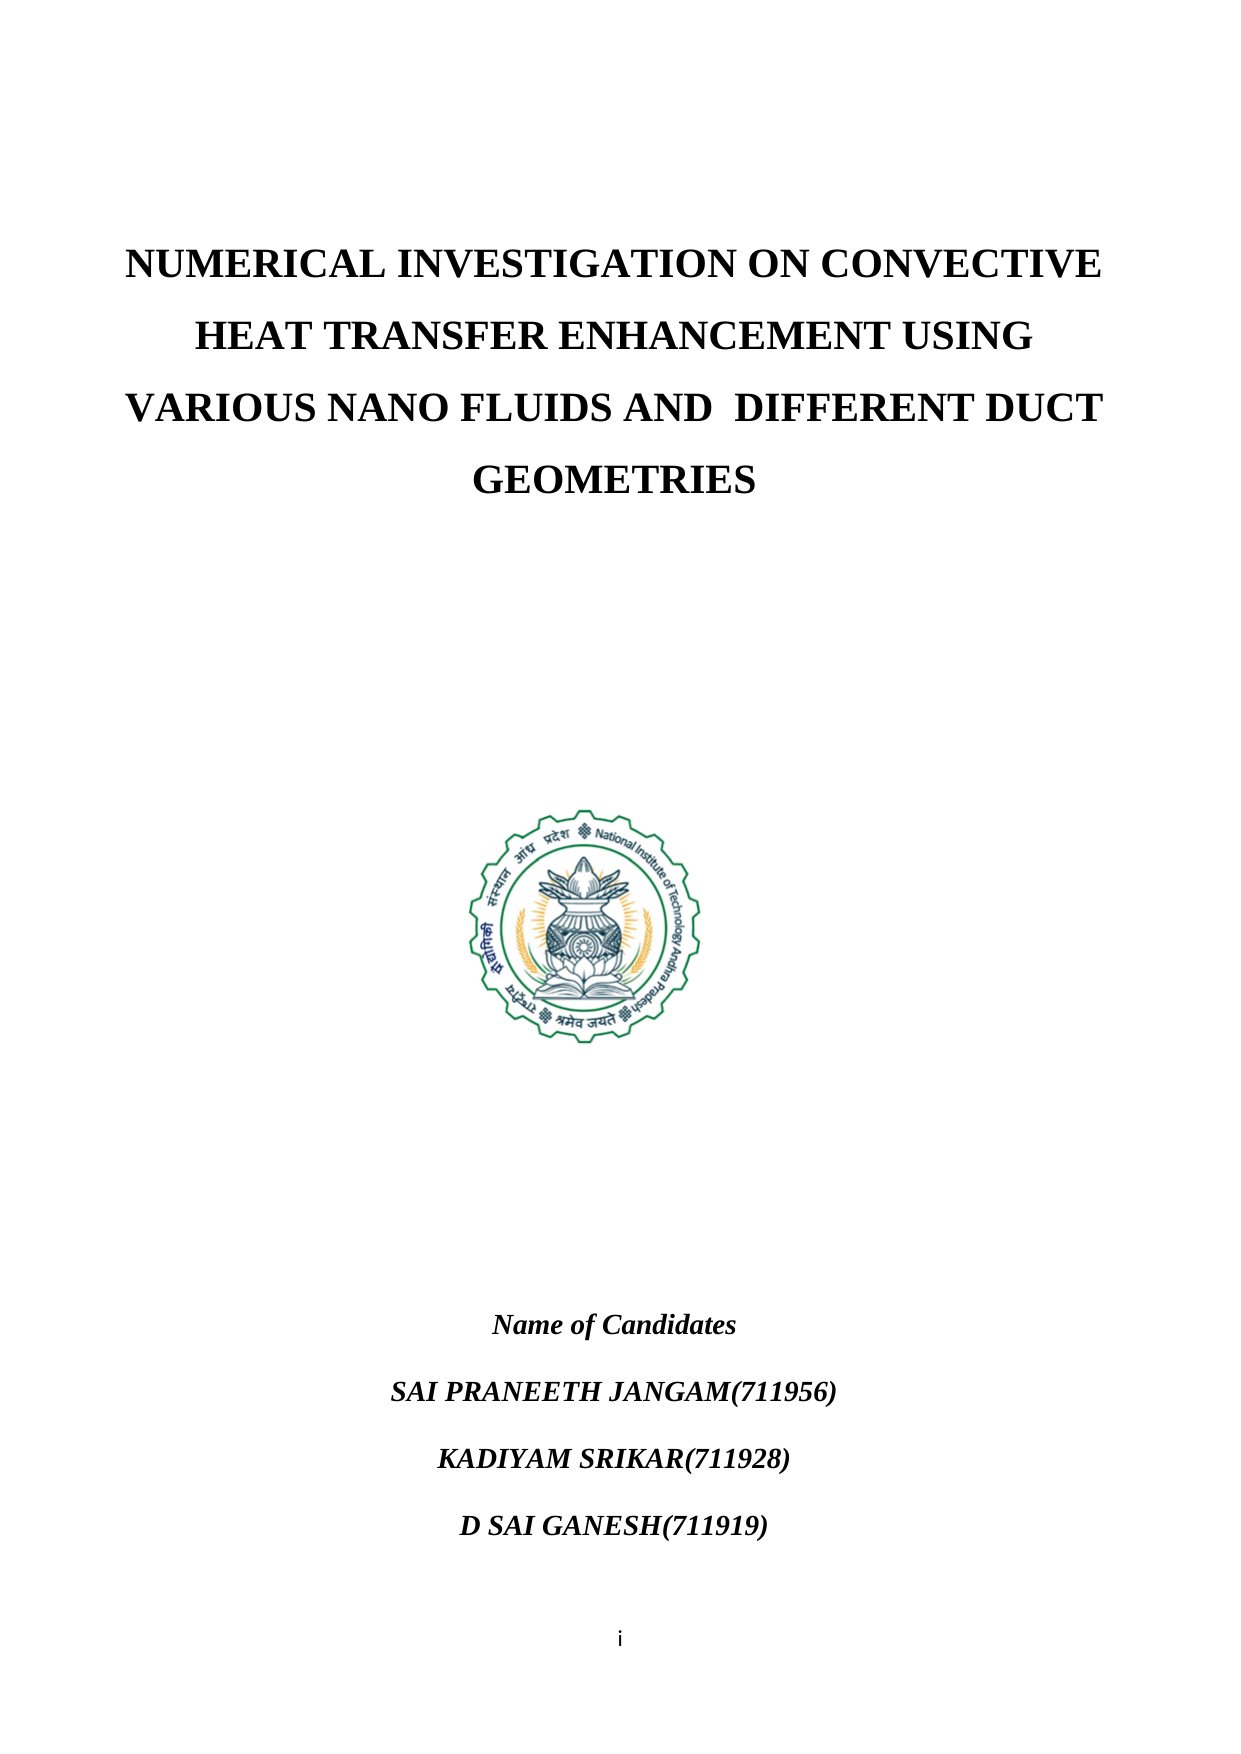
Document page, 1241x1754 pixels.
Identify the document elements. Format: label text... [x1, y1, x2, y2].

text NUMERICAL INVESTIGATION ON CONVECTIVE HEAT TRANSFER ENHANCEMENT USING VARIOUS NANO FLUIDS AND DIFFERENT DUCT GEOMETRIES [103, 238, 1125, 502]
text D SAI GANESH(711919) [103, 1508, 1125, 1542]
text Name of Candidates [103, 1307, 1125, 1341]
text KADIYAM SRIKAR(711928) [103, 1441, 1125, 1475]
picture [467, 808, 702, 1045]
text SAI PRANEETH JANGAM(711956) [103, 1374, 1125, 1408]
